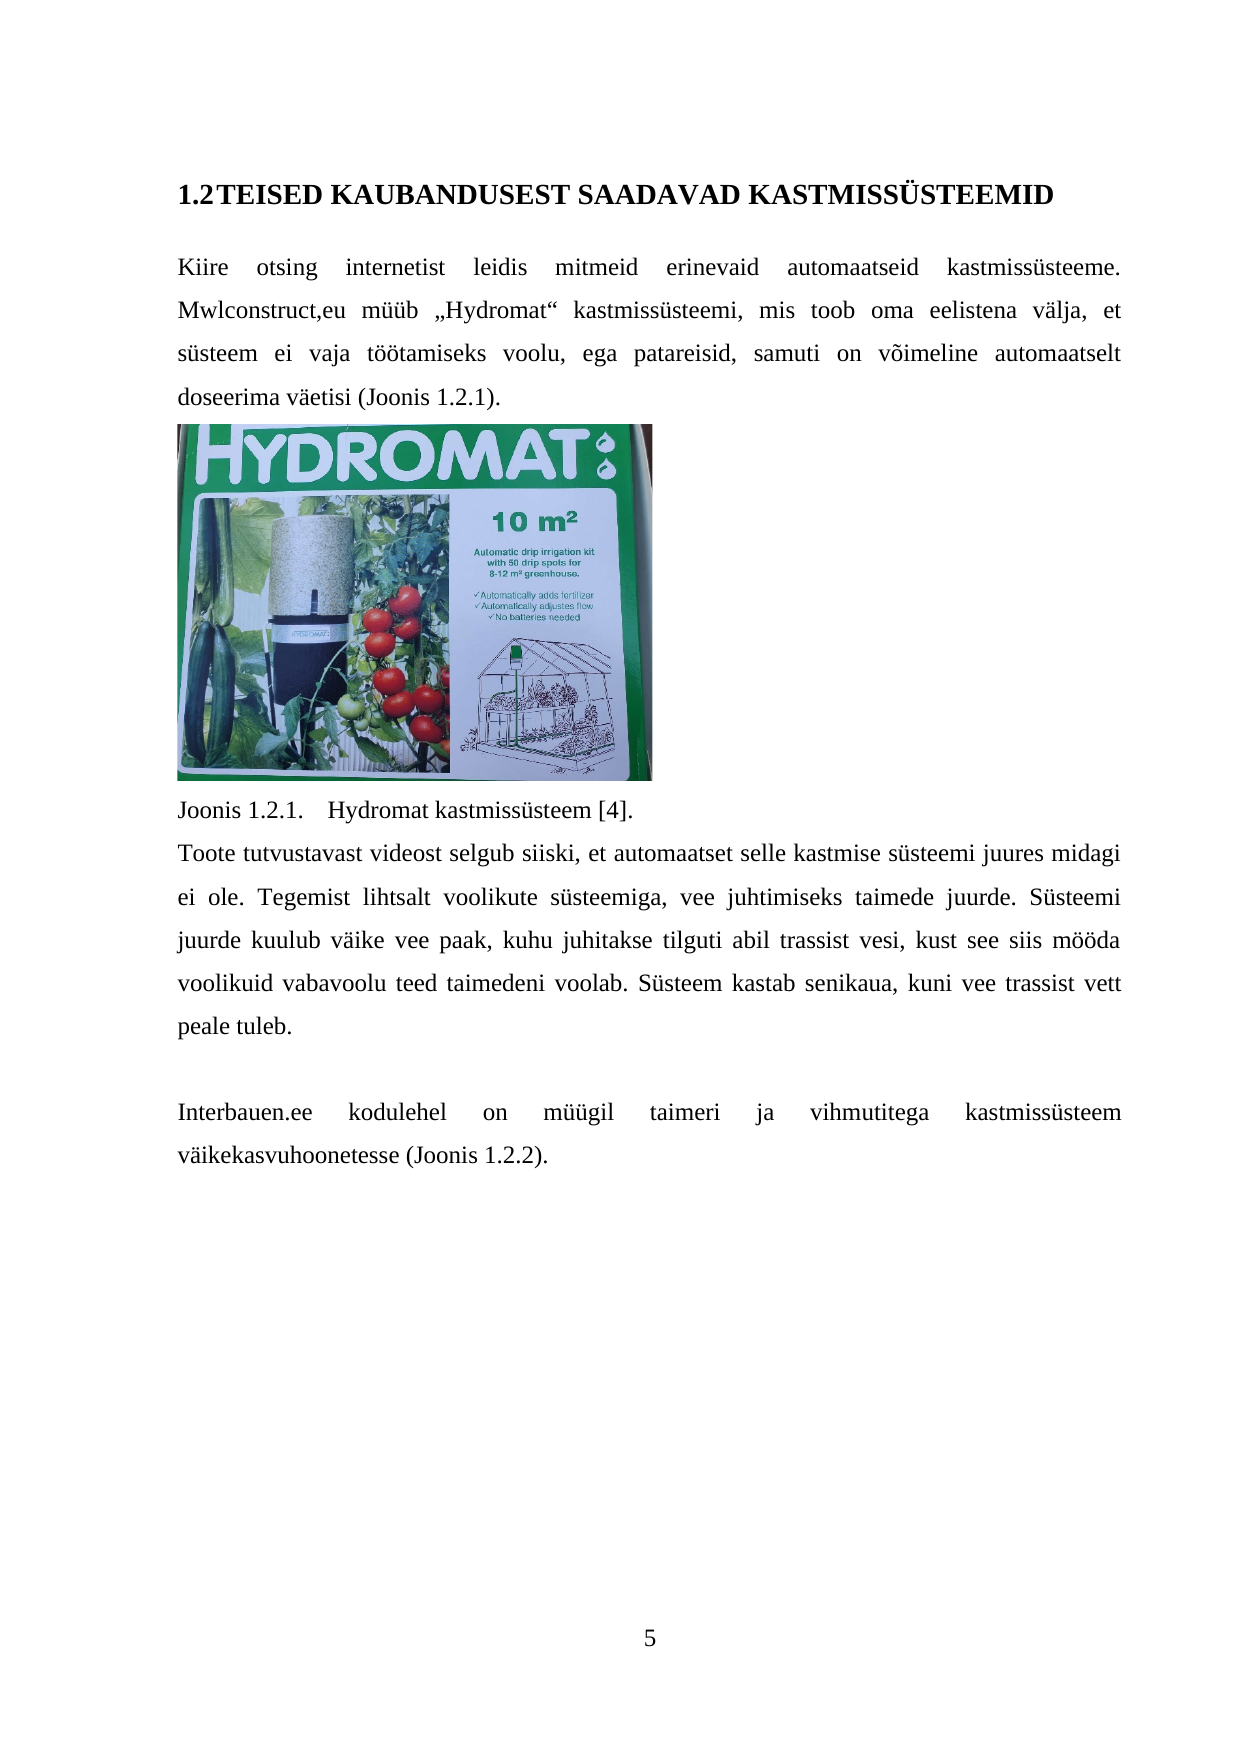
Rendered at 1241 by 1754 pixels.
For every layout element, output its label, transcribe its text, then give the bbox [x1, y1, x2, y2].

text Toote tutvustavast videost selgub siiski, et automaatset selle kastmise süsteemi juures midagi ei ole. Tegemist lihtsalt voolikute süsteemiga, vee juhtimiseks taimede juurde. Süsteemi juurde kuulub väike vee paak, kuhu juhitakse tilguti abil trassist vesi, kust see siis mööda voolikuid vabavoolu teed taimedeni voolab. Süsteem kastab senikaua, kuni vee trassist vett peale tuleb. [177, 838, 1122, 1040]
subtitle TEISED KAUBANDUSEST SAADAVAD KASTMISSÜSTEEMID [177, 177, 1122, 210]
text Kiire otsing internetist leidis mitmeid erinevaid automaatseid kastmissüsteeme. Mwlconstruct,eu müüb „Hydromat“ kastmissüsteemi, mis toob oma eelistena välja, et süsteem ei vaja töötamiseks voolu, ega patareisid, samuti on võimeline automaatselt doseerima väetisi (Joonis 1.2.1). [177, 252, 1122, 410]
list Hydromat kastmissüsteem . [177, 795, 1122, 824]
text Interbauen.ee kodulehel on müügil taimeri ja vihmutitega kastmissüsteem väikekasvuhoonetesse (Joonis 1.2.2). [177, 1097, 1122, 1169]
picture [177, 424, 653, 781]
